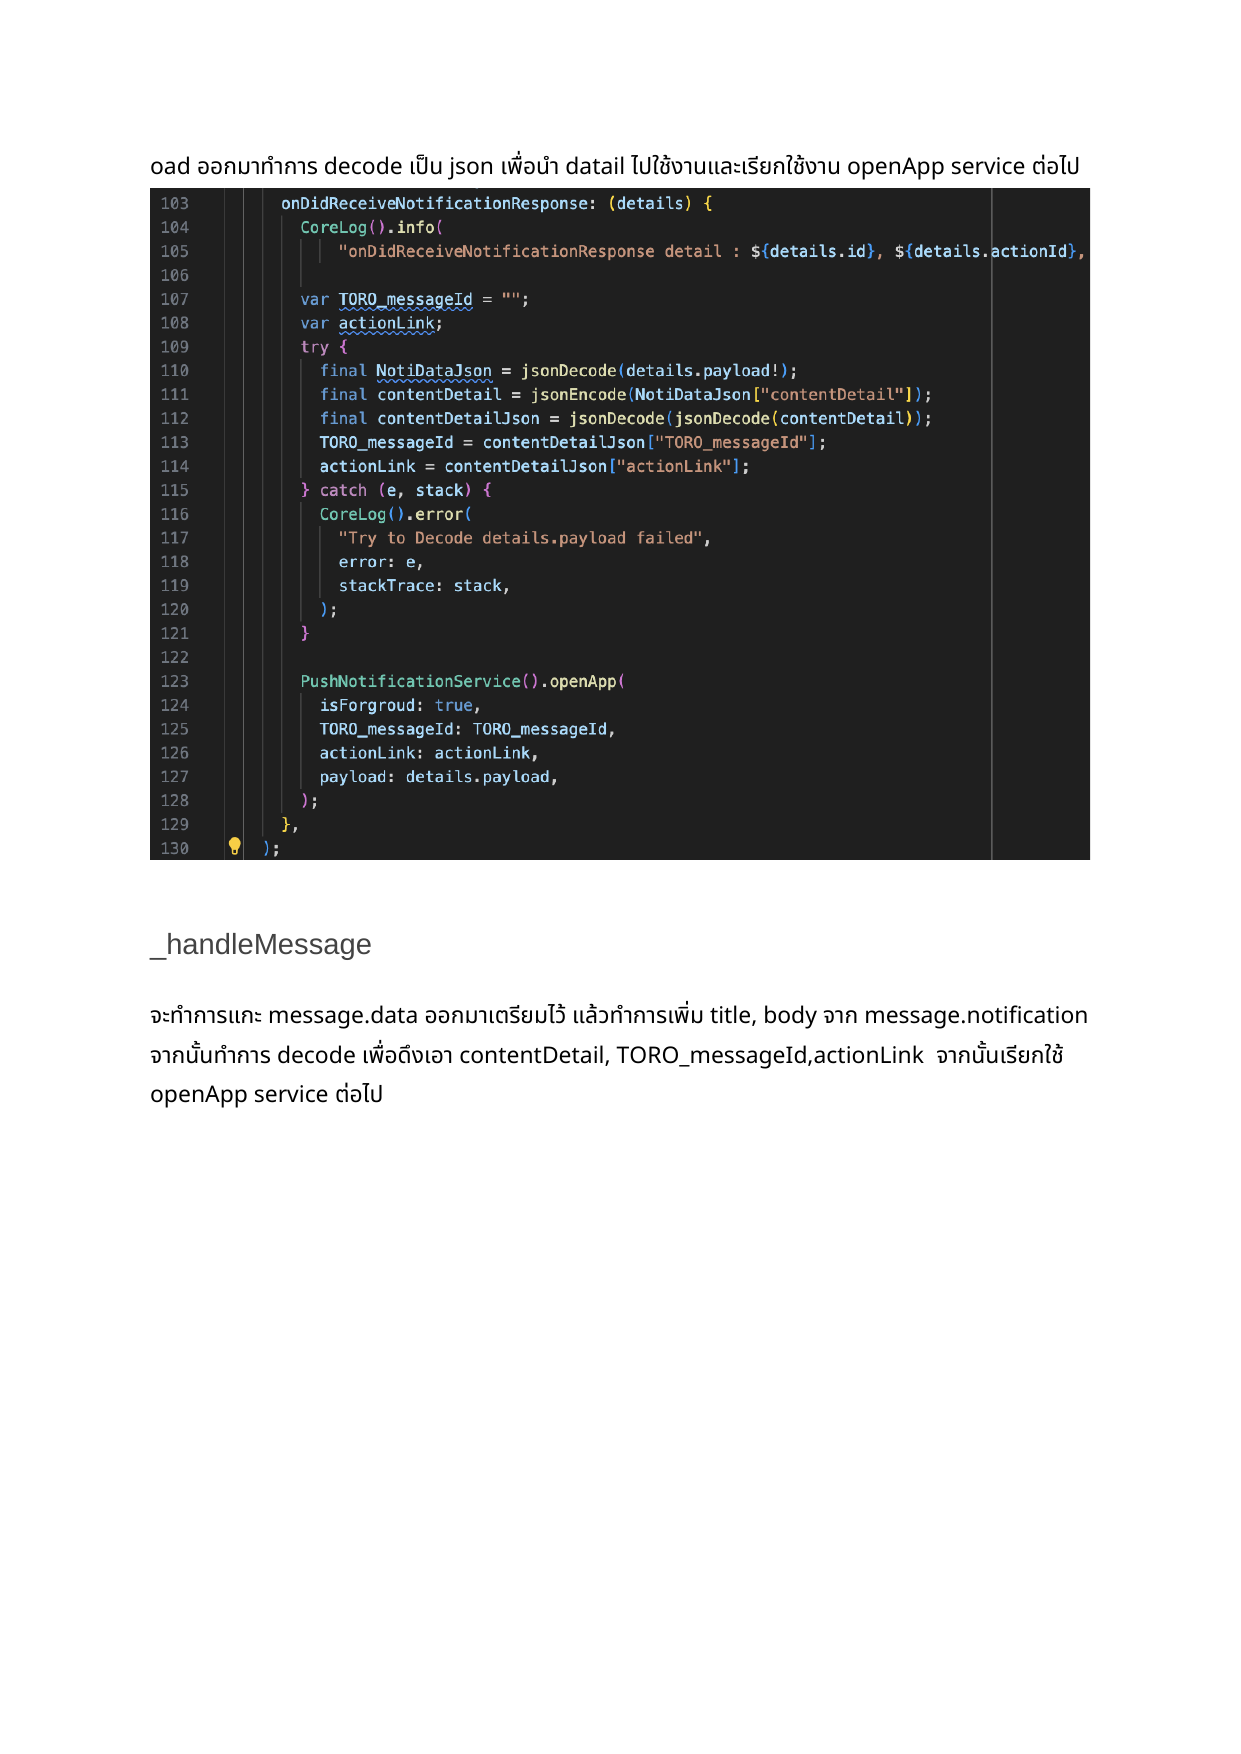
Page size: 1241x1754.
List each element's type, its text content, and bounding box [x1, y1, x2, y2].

text จะทำการแกะ message.data ออกมาเตรียมไว้ แล้วทำการเพิ่ม title, body จาก message.notification [150, 999, 1090, 1033]
text เมื่อมีการเปิด notification จะทำให้เกิด event ที่วิ่งมาที่ LocalNotificationHelper onDidReceiveNotificationResponse ที่มีการเริ่ม listen พร้อมกับตัว initializePushNotificationService ซึ่งจะทำการดึง notificationResponse ที่เป็น notification payload ออกมาทำการ decode เป็น json เพื่อนำ datail ไปใช้งานและเรียกใช้งาน openApp service ต่อไป [150, 150, 1090, 188]
subtitle _handleMessage [150, 927, 1090, 960]
text จากนั้นทำการ decode เพื่อดึงเอา contentDetail, TORO_messageId,actionLink จากนั้นเรียกใช้ openApp service ต่อไป [150, 1039, 1090, 1113]
picture [150, 188, 1091, 860]
